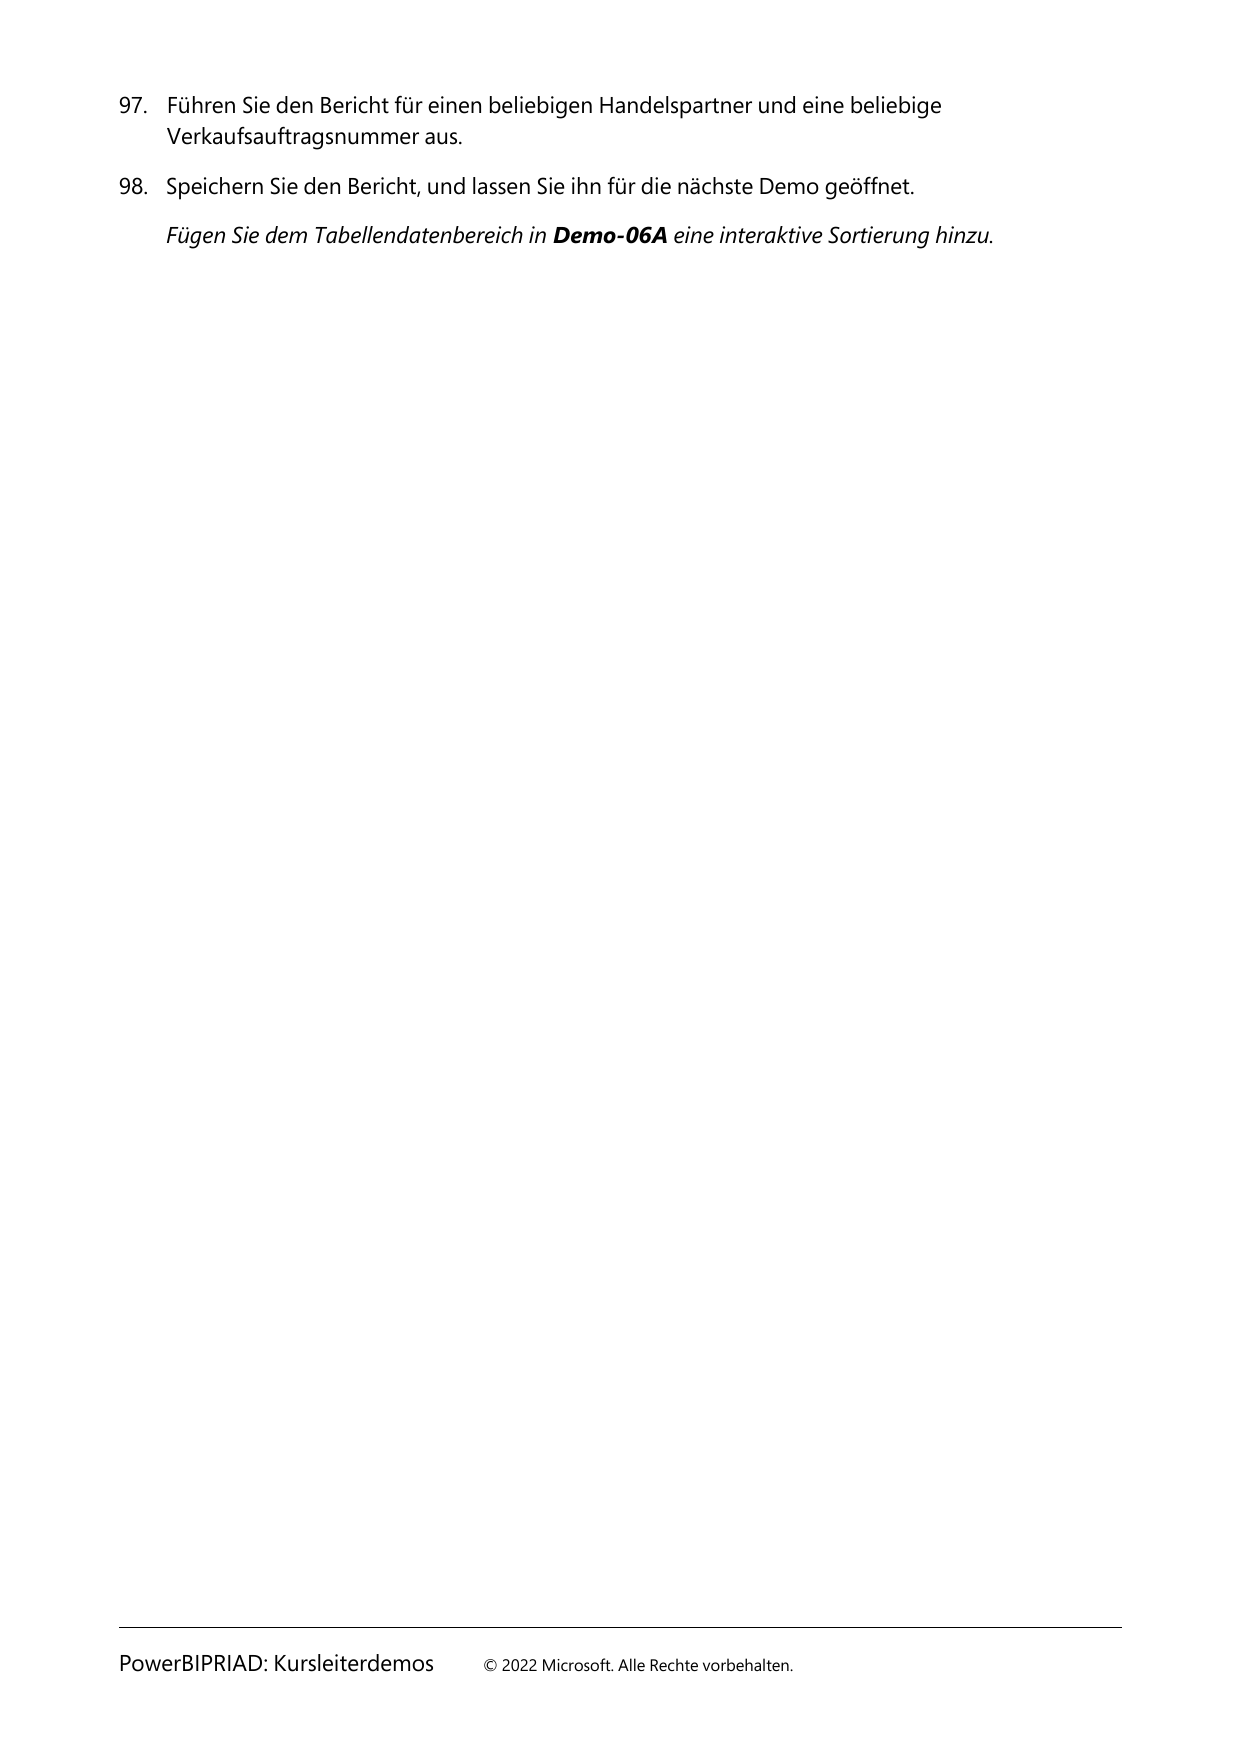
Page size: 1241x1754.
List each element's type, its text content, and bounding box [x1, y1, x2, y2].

text Führen Sie den Bericht für einen beliebigen Handelspartner und eine beliebige Verkaufsauftragsnummer aus. [118, 89, 1122, 151]
text Speichern Sie den Bericht, und lassen Sie ihn für die nächste Demo geöffnet. [118, 170, 1122, 201]
text Fügen Sie dem Tabellendatenbereich in Demo-06A eine interaktive Sortierung hinzu. [166, 219, 1122, 251]
